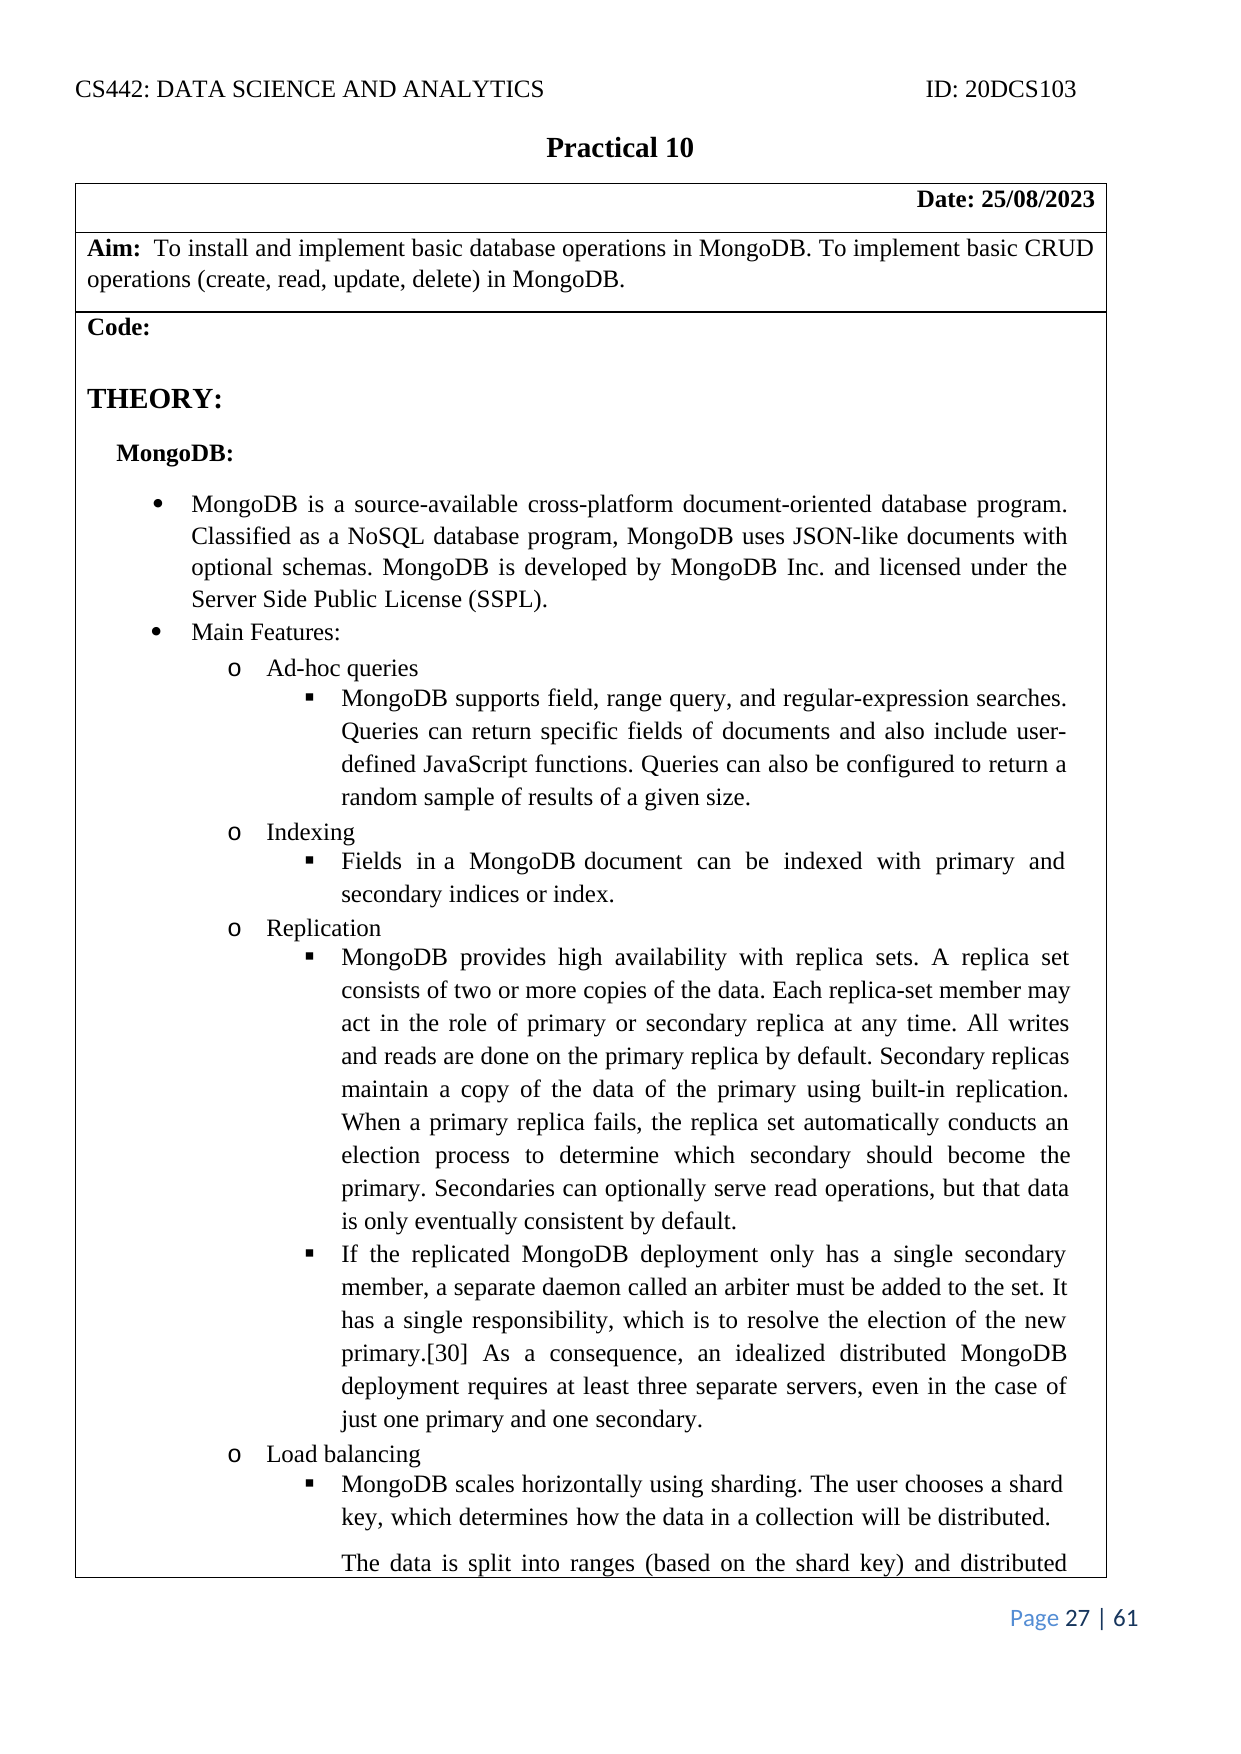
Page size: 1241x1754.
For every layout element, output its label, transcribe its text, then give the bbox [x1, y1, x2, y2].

text Practical 10 [75, 131, 1165, 164]
table_header Date: 25/08/2023 [76, 184, 1106, 232]
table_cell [76, 313, 1106, 1577]
table_cell Aim: To install and implement basic database operations in MongoDB. To implement basic CRUD operations (create, read, update, delete) in MongoDB. [76, 233, 1106, 311]
